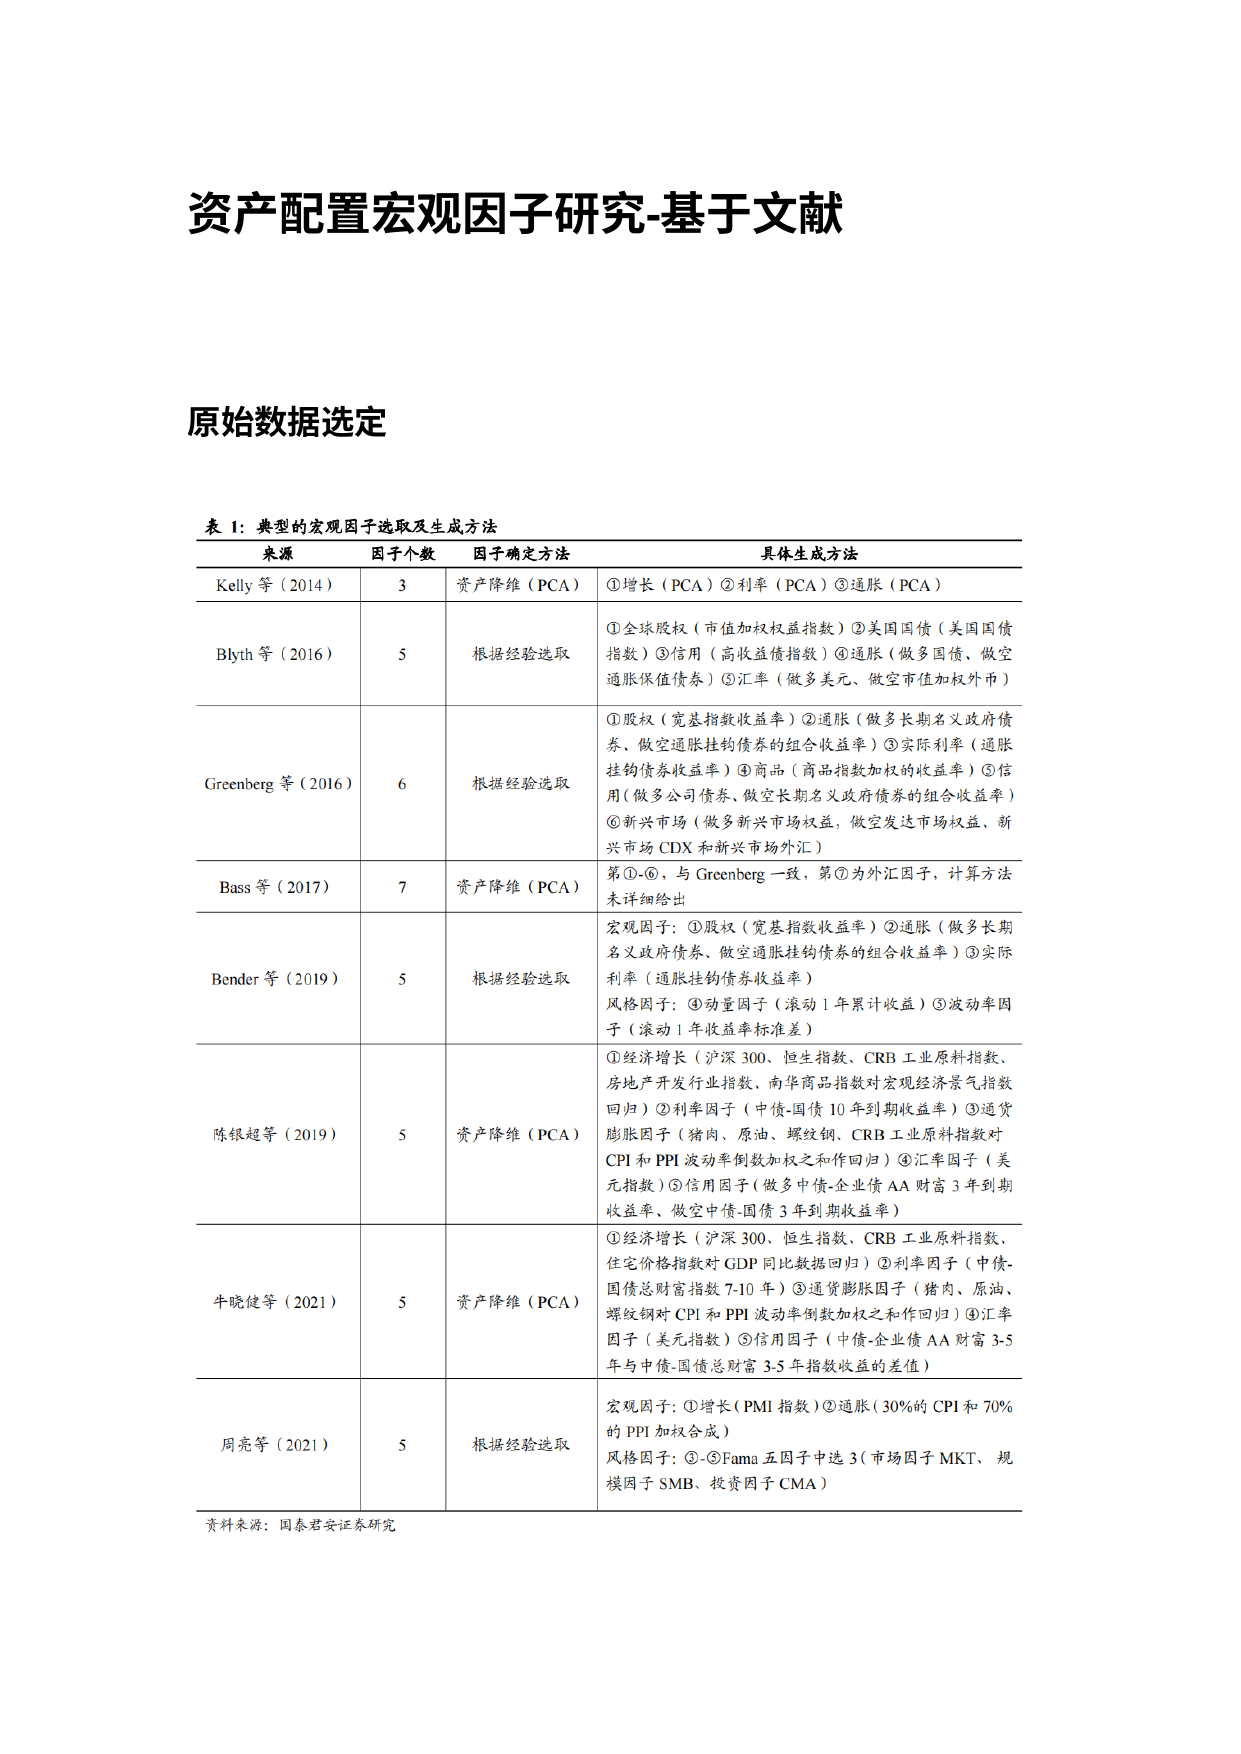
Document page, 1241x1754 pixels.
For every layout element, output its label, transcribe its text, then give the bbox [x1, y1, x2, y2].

subtitle 资产配置宏观因子研究-基于文献 [187, 162, 1053, 259]
subtitle 原始数据选定 [187, 388, 1053, 453]
picture [187, 514, 1053, 1542]
